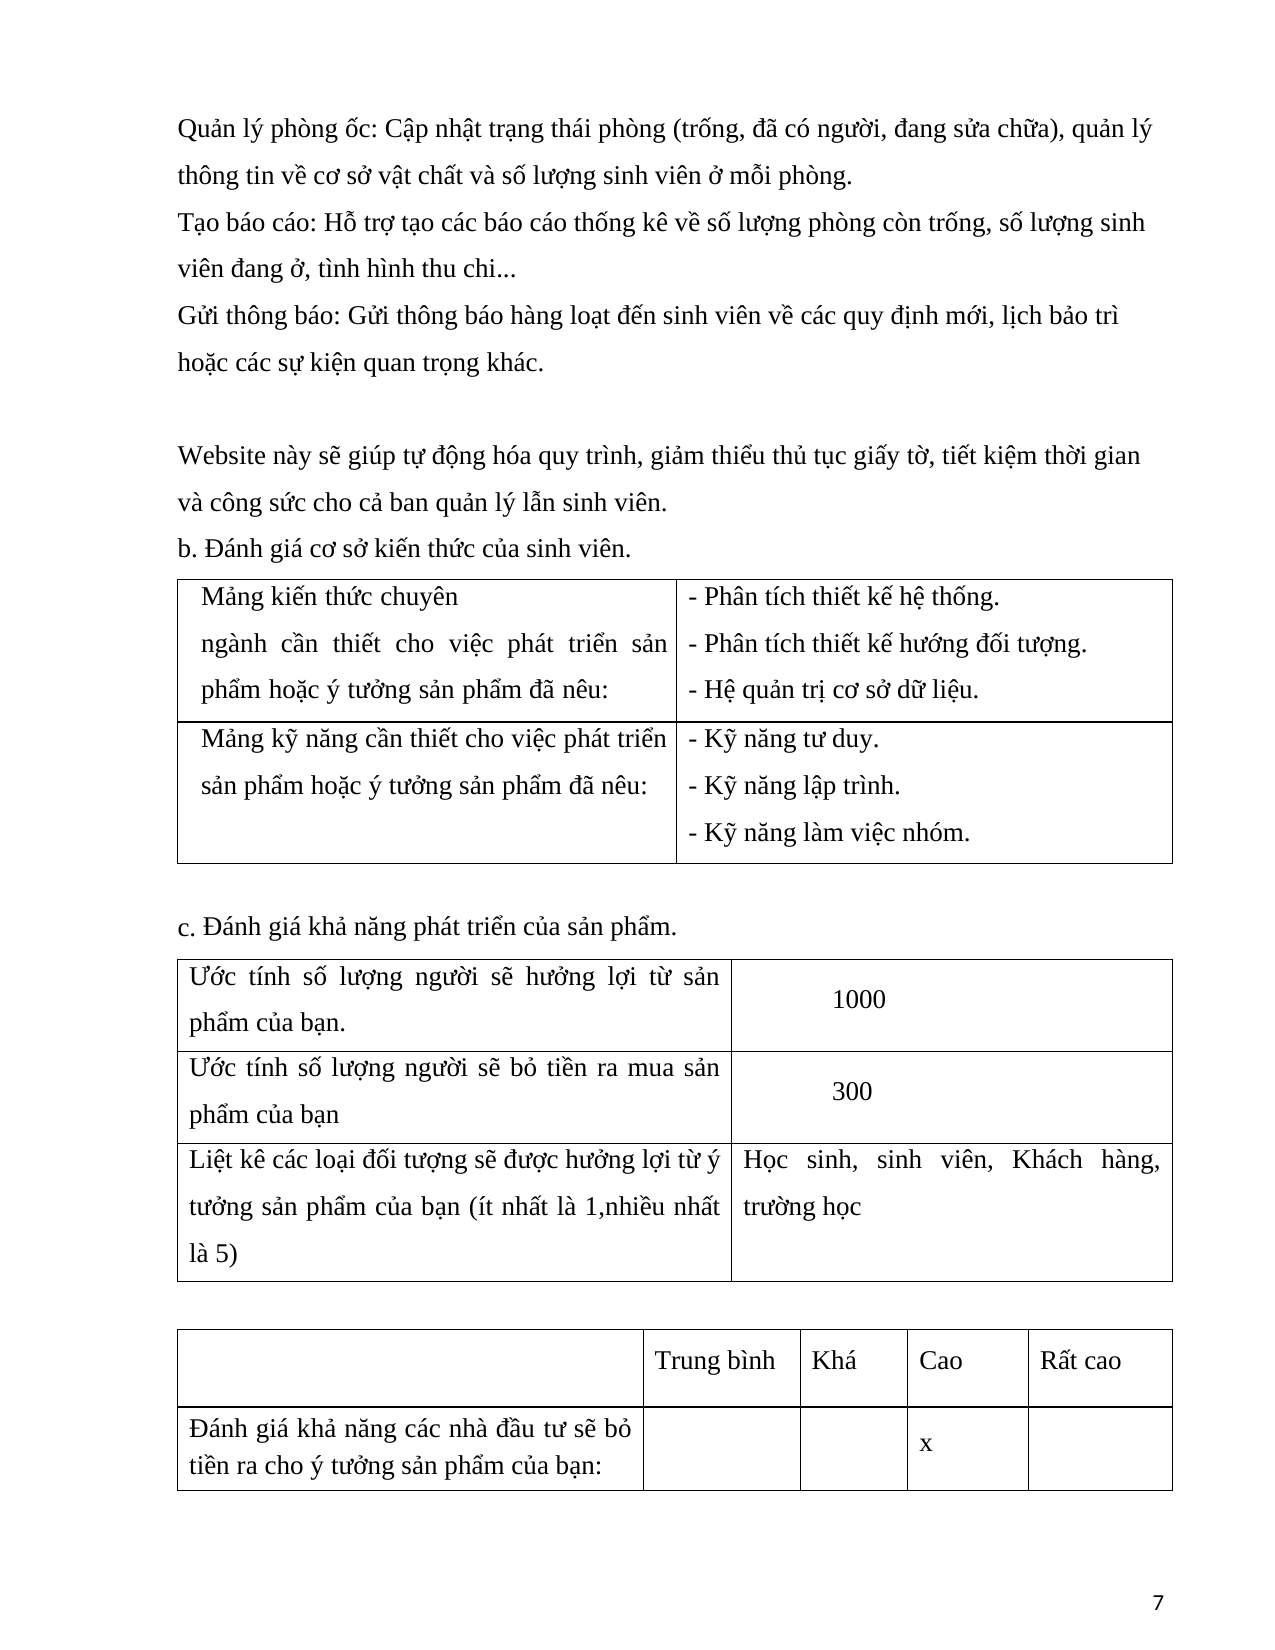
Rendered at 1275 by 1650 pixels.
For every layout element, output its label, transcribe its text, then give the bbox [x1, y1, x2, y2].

text c. Đánh giá khả năng phát triển của sản phẩm. [177, 910, 1172, 942]
table_cell 300 [732, 1052, 1172, 1142]
table_header Trung bình [644, 1330, 800, 1406]
table_cell Đánh giá khả năng các nhà đầu tư sẽ bỏ tiền ra cho ý tưởng sản phẩm của bạn: [178, 1408, 643, 1490]
table_header Cao [908, 1330, 1028, 1406]
text Gửi thông báo: Gửi thông báo hàng loạt đến sinh viên về các quy định mới, lịch bảo trì hoặc các sự kiện quan trọng khác. [177, 299, 1172, 377]
table_cell Mảng kỹ năng cần thiết cho việc phát triển sản phẩm hoặc ý tưởng sản phẩm đã nêu: [178, 723, 676, 862]
text Tạo báo cáo: Hỗ trợ tạo các báo cáo thống kê về số lượng phòng còn trống, số lượng sinh viên đang ở, tình hình thu chi... [177, 206, 1172, 284]
table_header Rất cao [1029, 1330, 1172, 1406]
table_header 1000 [732, 960, 1172, 1051]
table_cell Liệt kê các loại đối tượng sẽ được hưởng lợi từ ý tưởng sản phẩm của bạn (ít nhất là 1,nhiều nhất là 5) [178, 1144, 731, 1281]
text Website này sẽ giúp tự động hóa quy trình, giảm thiểu thủ tục giấy tờ, tiết kiệm thời gian và công sức cho cả ban quản lý lẫn sinh viên. [177, 439, 1172, 517]
table_cell [801, 1408, 907, 1490]
table_header [178, 1330, 643, 1406]
table_cell Ước tính số lượng người sẽ bỏ tiền ra mua sản phẩm của bạn [178, 1052, 731, 1142]
table_cell - Kỹ năng tư duy. - Kỹ năng lập trình. - Kỹ năng làm việc nhóm. [677, 723, 1172, 862]
table_header Ước tính số lượng người sẽ hưởng lợi từ sản phẩm của bạn. [178, 960, 731, 1051]
table_cell [1029, 1408, 1172, 1490]
table_header Mảng kiến thức chuyên ngành cần thiết cho việc phát triển sản phẩm hoặc ý tưởng sản phẩm đã nêu: [178, 580, 676, 721]
table_cell Học sinh, sinh viên, Khách hàng, trường học [732, 1144, 1172, 1281]
table_cell [644, 1408, 800, 1490]
table_header Khá [801, 1330, 907, 1406]
table_cell x [908, 1408, 1028, 1490]
text Quản lý phòng ốc: Cập nhật trạng thái phòng (trống, đã có người, đang sửa chữa), quản lý thông tin về cơ sở vật chất và số lượng sinh viên ở mỗi phòng. [177, 112, 1172, 190]
text b. Đánh giá cơ sở kiến thức của sinh viên. [177, 532, 1172, 564]
table_header - Phân tích thiết kế hệ thống. - Phân tích thiết kế hướng đối tượng. - Hệ quản trị cơ sở dữ liệu. [677, 580, 1172, 721]
